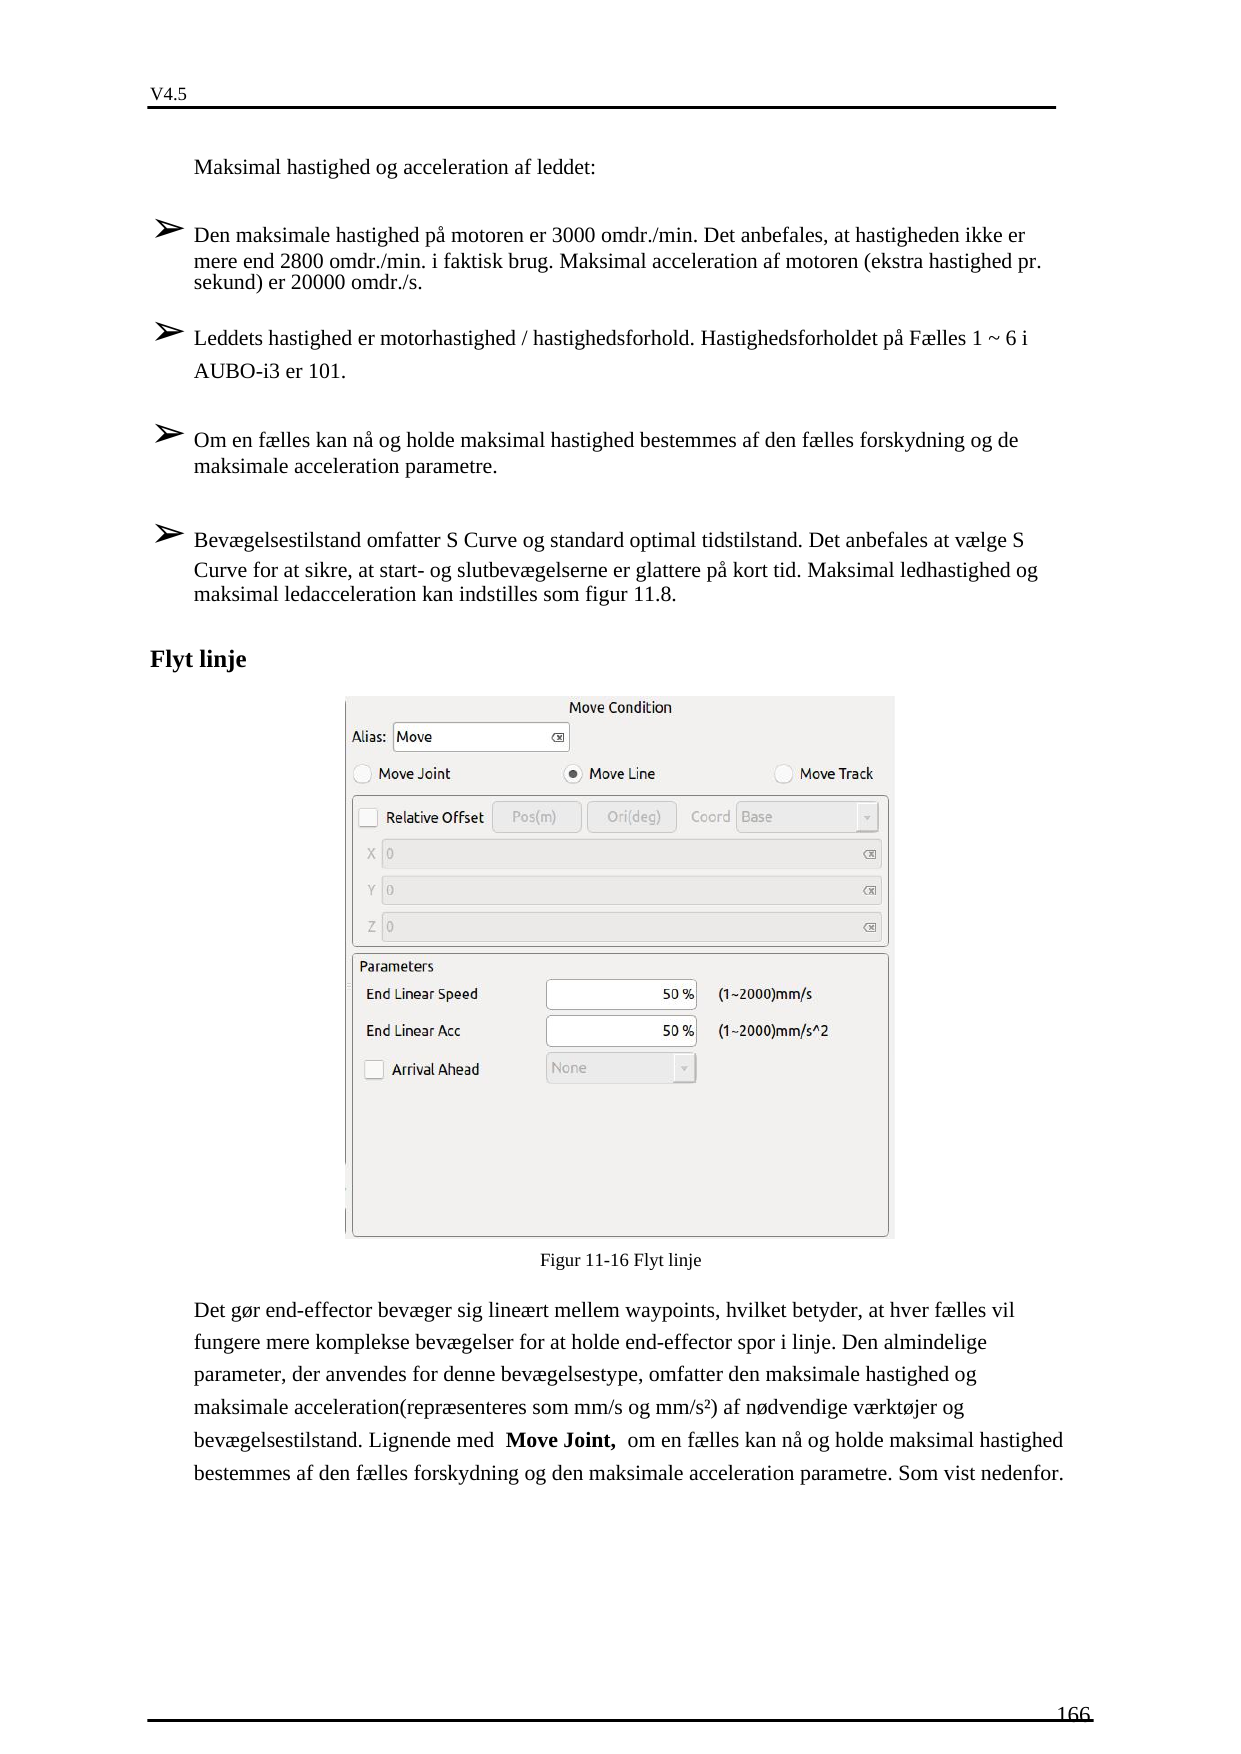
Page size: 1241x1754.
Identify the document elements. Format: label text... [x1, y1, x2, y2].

text Flyt linje [150, 644, 1090, 673]
list Om en fælles kan nå og holde maksimal hastighed bestemmes af den fælles forskydning og de maksimale acceleration parametre. [150, 408, 1071, 478]
list Bevægelsestilstand omfatter S Curve og standard optimal tidstilstand. Det anbefales at vælge S Curve for at sikre, at start- og slutbevægelserne er glattere på kort tid. Maksimal ledhastighed og maksimal ledacceleration kan indstilles som figur 11.8. [150, 502, 1054, 606]
list Den maksimale hastighed på motoren er 3000 omdr./min. Det anbefales, at hastigheden ikke er mere end 2800 omdr./min. i faktisk brug. Maksimal acceleration af motoren (ekstra hastighed pr. sekund) er 20000 omdr./s. [150, 203, 1073, 294]
picture [345, 696, 896, 1239]
text V4.5 [150, 83, 1090, 104]
list Leddets hastighed er motorhastighed / hastighedsforhold. Hastighedsforholdet på Fælles 1 ~ 6 i AUBO-i3 er 101. [150, 299, 1090, 384]
text Figur 11-16 Flyt linje [150, 1249, 1092, 1271]
text Maksimal hastighed og acceleration af leddet: [194, 154, 1090, 179]
text Det gør end-effector bevæger sig lineært mellem waypoints, hvilket betyder, at hver fælles vil fungere mere komplekse bevægelser for at holde end-effector spor i linje. Den almindelige parameter, der anvendes for denne bevægelsestype, omfatter den maksimale hastighed og maksimale acceleration(repræsenteres som mm/s og mm/s²) af nødvendige værktøjer og bevægelsestilstand. Lignende med Move Joint, om en fælles kan nå og holde maksimal hastighed bestemmes af den fælles forskydning og den maksimale acceleration parametre. Som vist nedenfor. [194, 1297, 1077, 1485]
